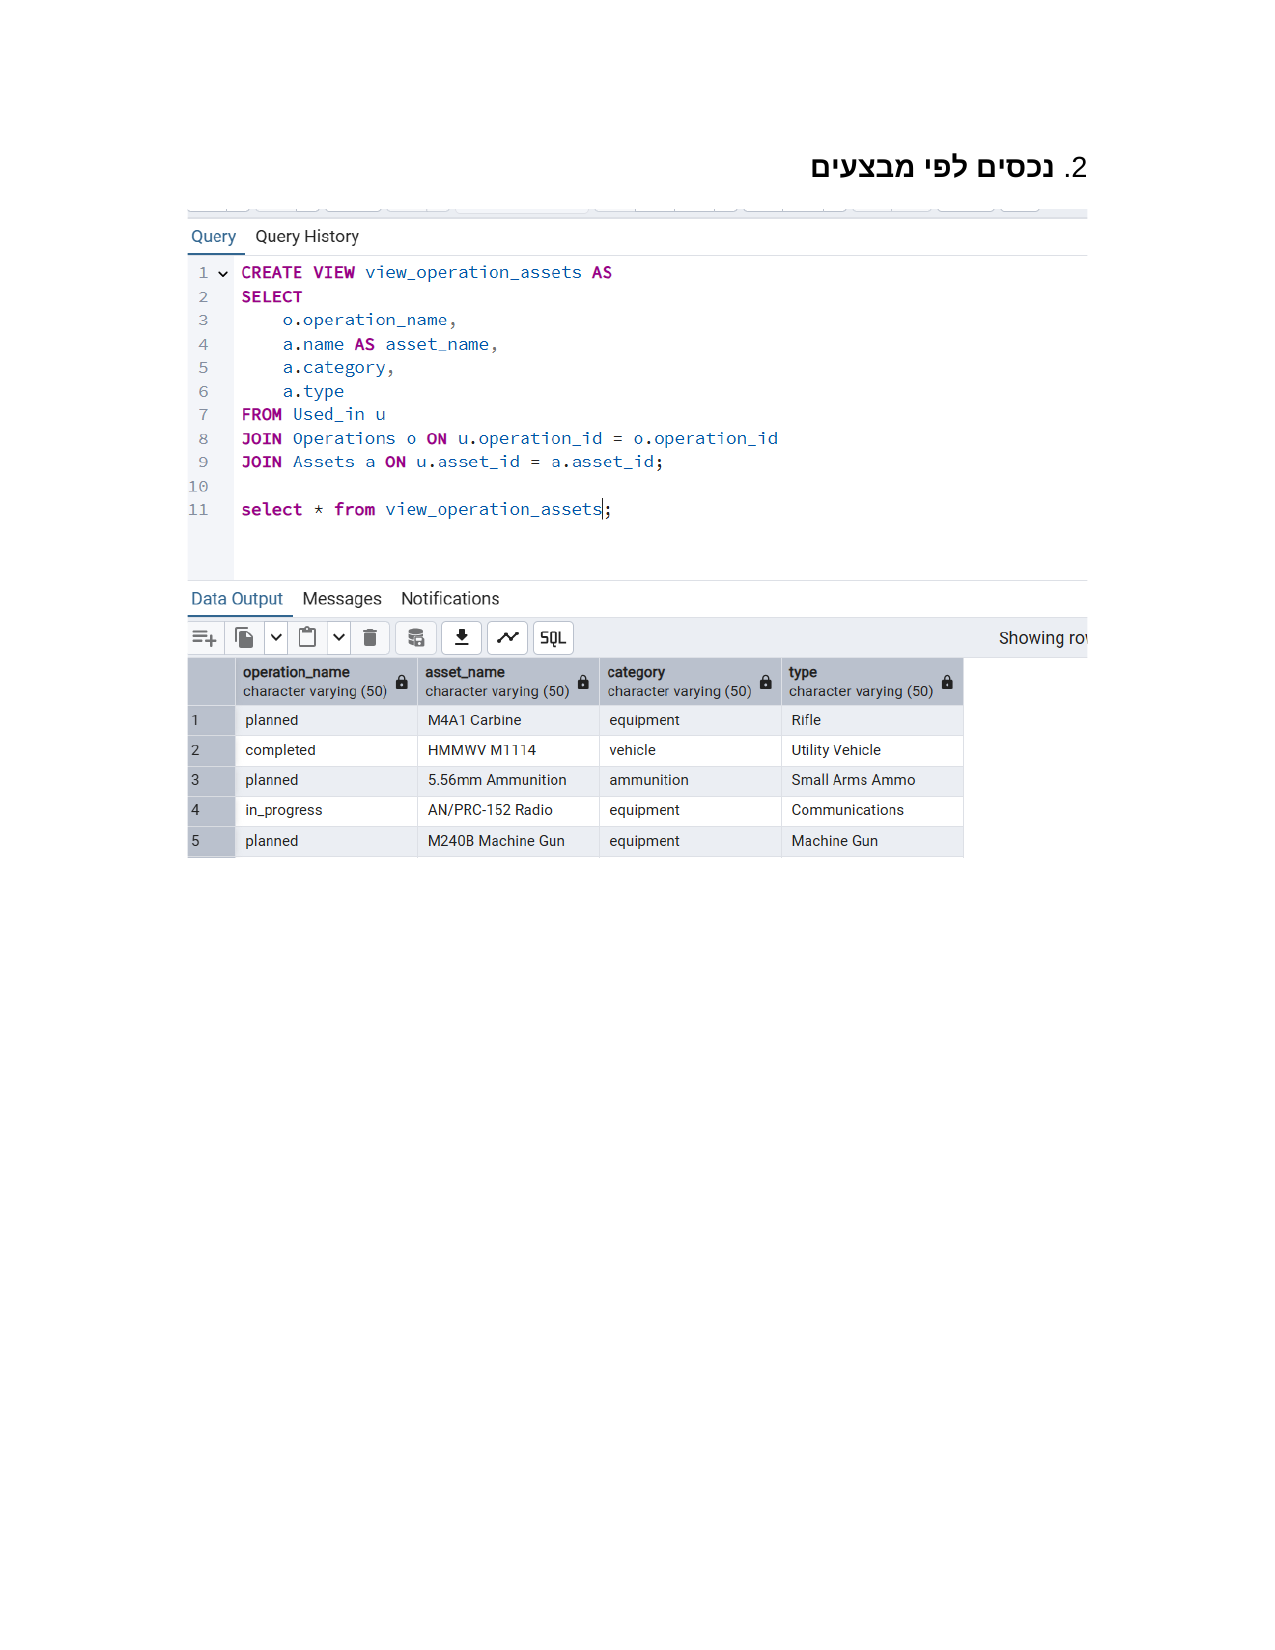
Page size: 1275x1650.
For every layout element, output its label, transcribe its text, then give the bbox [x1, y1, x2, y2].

text 2. נכסים לפי מבצעים [187, 150, 1087, 183]
picture [187, 209, 1088, 858]
